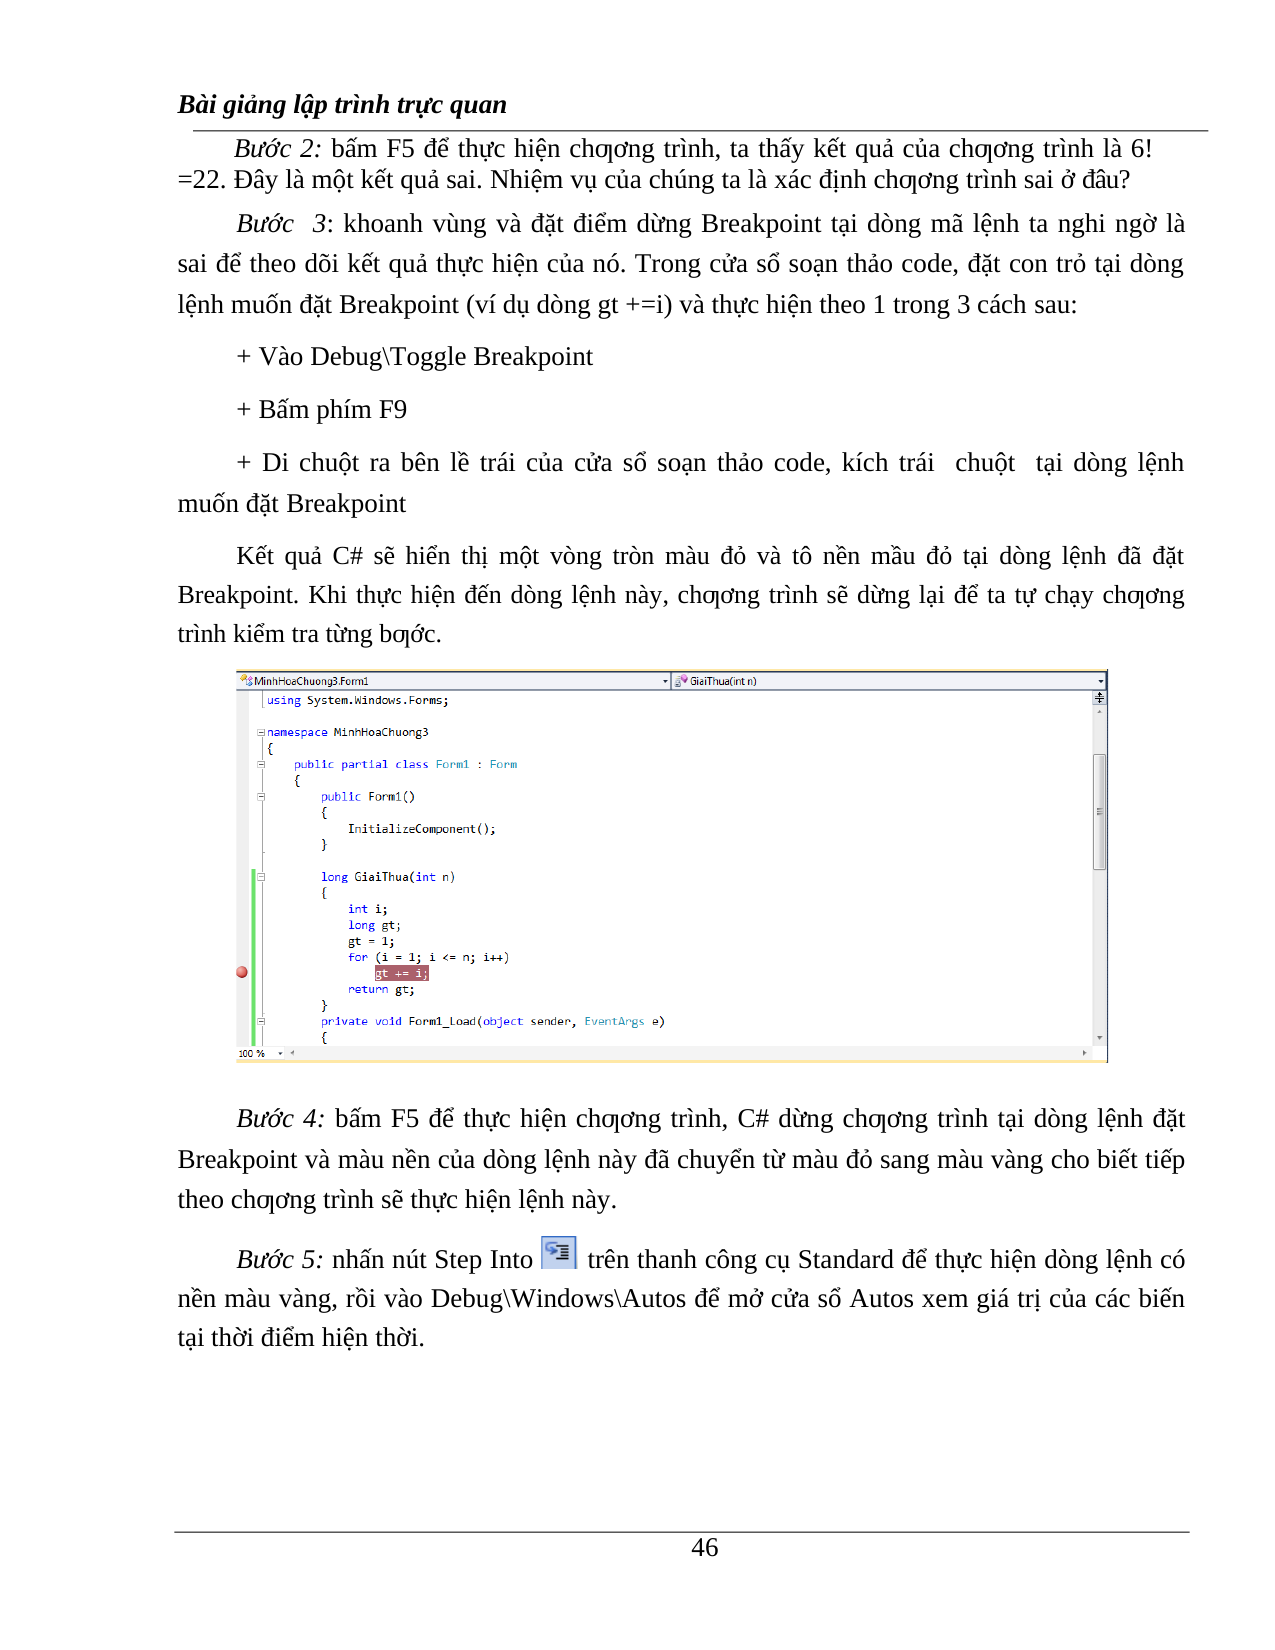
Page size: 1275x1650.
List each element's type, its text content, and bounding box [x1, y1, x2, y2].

text + Di chuột ra bên lề trái của cửa sổ soạn thảo code, kích trái chuột tại dòng lệnh muốn đặt Breakpoint [177, 447, 1187, 518]
text Bước 3: khoanh vùng và đặt điểm dừng Breakpoint tại dòng mã lệnh ta nghi ngờ là sai để theo dõi kết quả thực hiện của nó. Trong cửa sổ soạn thảo code, đặt con trỏ tại dòng lệnh muốn đặt Breakpoint (ví dụ dòng gt +=i) và thực hiện theo 1 trong 3 cách sau: [177, 207, 1187, 319]
text + Vào Debug\Toggle Breakpoint [236, 341, 1239, 372]
text Kết quả C# sẽ hiển thị một vòng tròn màu đỏ và tô nền mầu đỏ tại dòng lệnh đã đặt Breakpoint. Khi thực hiện đến dòng lệnh này, chƣơng trình sẽ dừng lại để ta tự chạy chƣơng trình kiểm tra từng bƣớc. [177, 540, 1187, 648]
picture [236, 669, 1109, 1063]
picture [541, 1236, 578, 1269]
text Bước 2: bấm F5 để thực hiện chƣơng trình, ta thấy kết quả của chƣơng trình là 6!=22. Đây là một kết quả sai. Nhiệm vụ của chúng ta là xác định chƣơng trình sai ở đâu? [177, 132, 1154, 194]
text Bước 5: nhấn nút Step Into trên thanh công cụ Standard để thực hiện dòng lệnh có nền màu vàng, rồi vào Debug\Windows\Autos để mở cửa sổ Autos xem giá trị của các biến tại thời điểm hiện thời. [177, 1236, 1187, 1352]
text + Bấm phím F9 [236, 393, 1239, 425]
